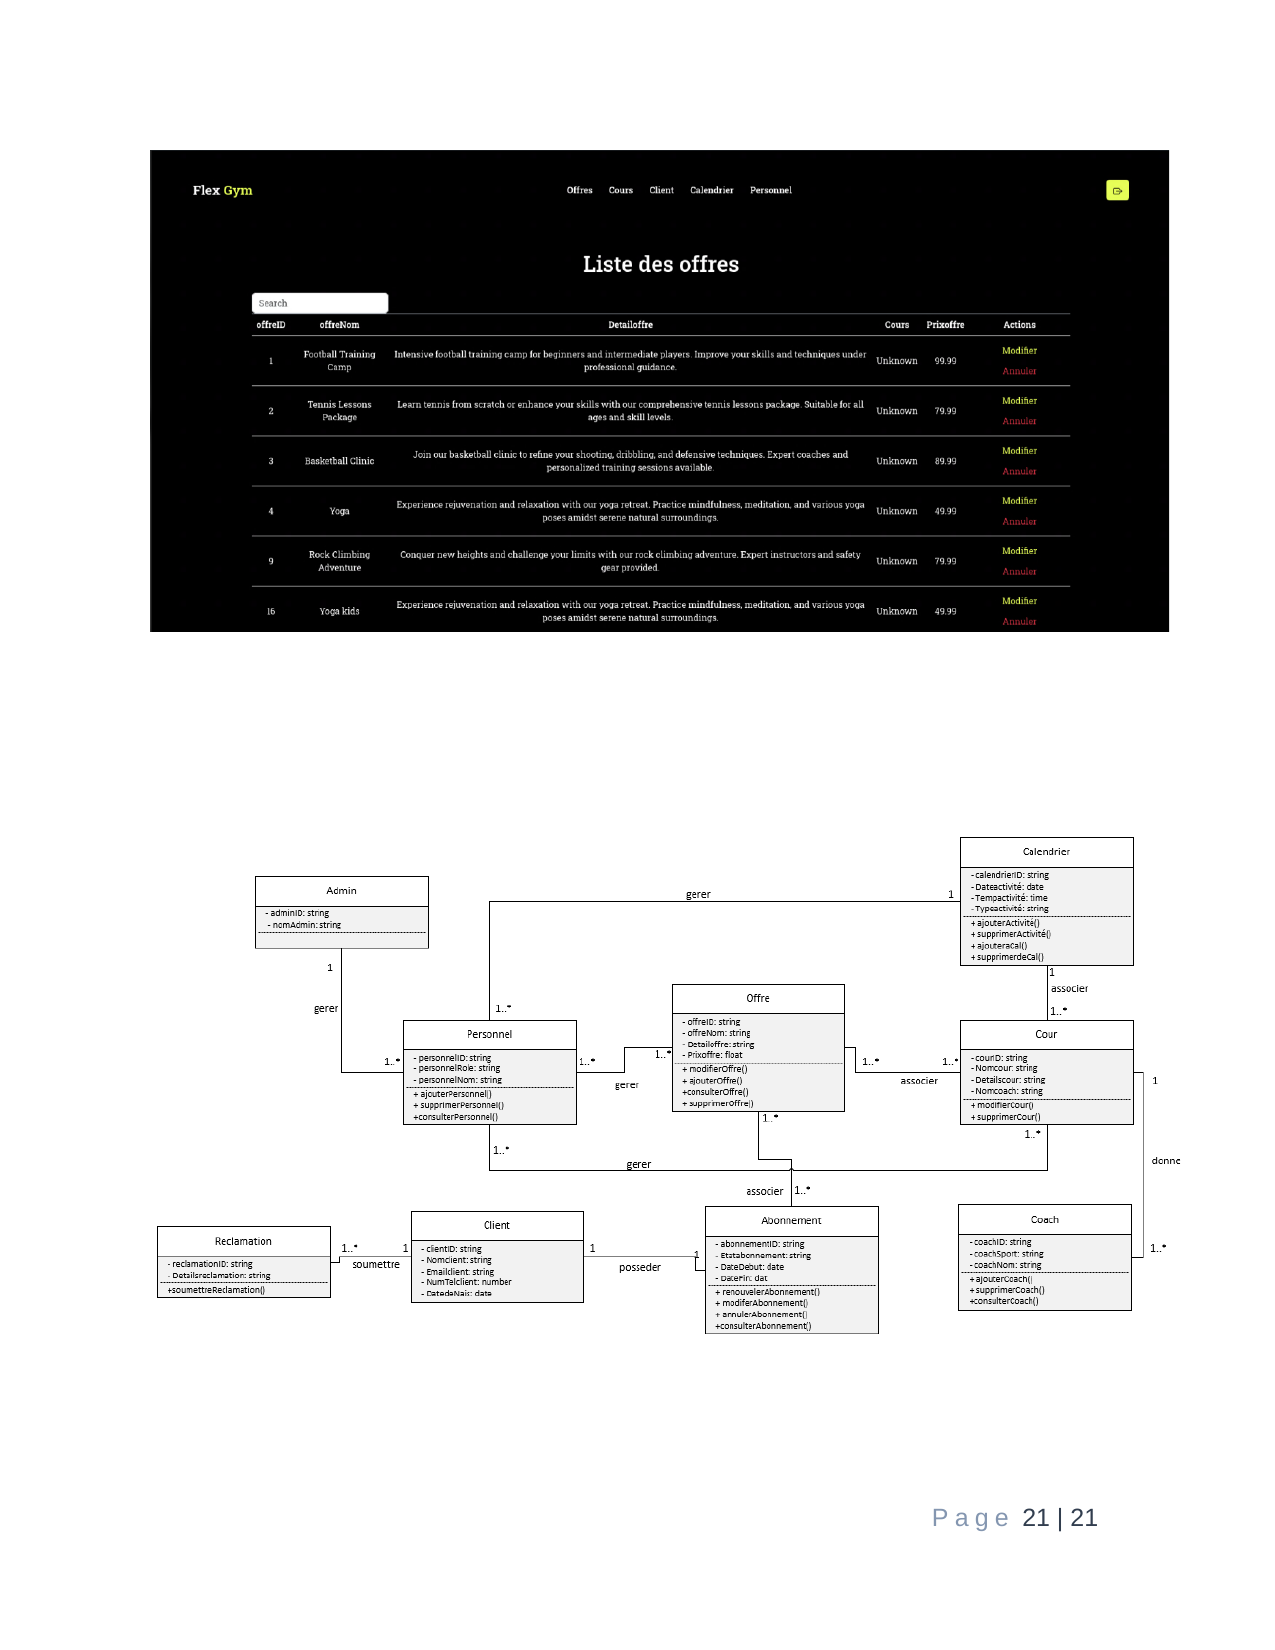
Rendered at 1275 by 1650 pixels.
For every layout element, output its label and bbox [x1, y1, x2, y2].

picture [150, 150, 1181, 670]
